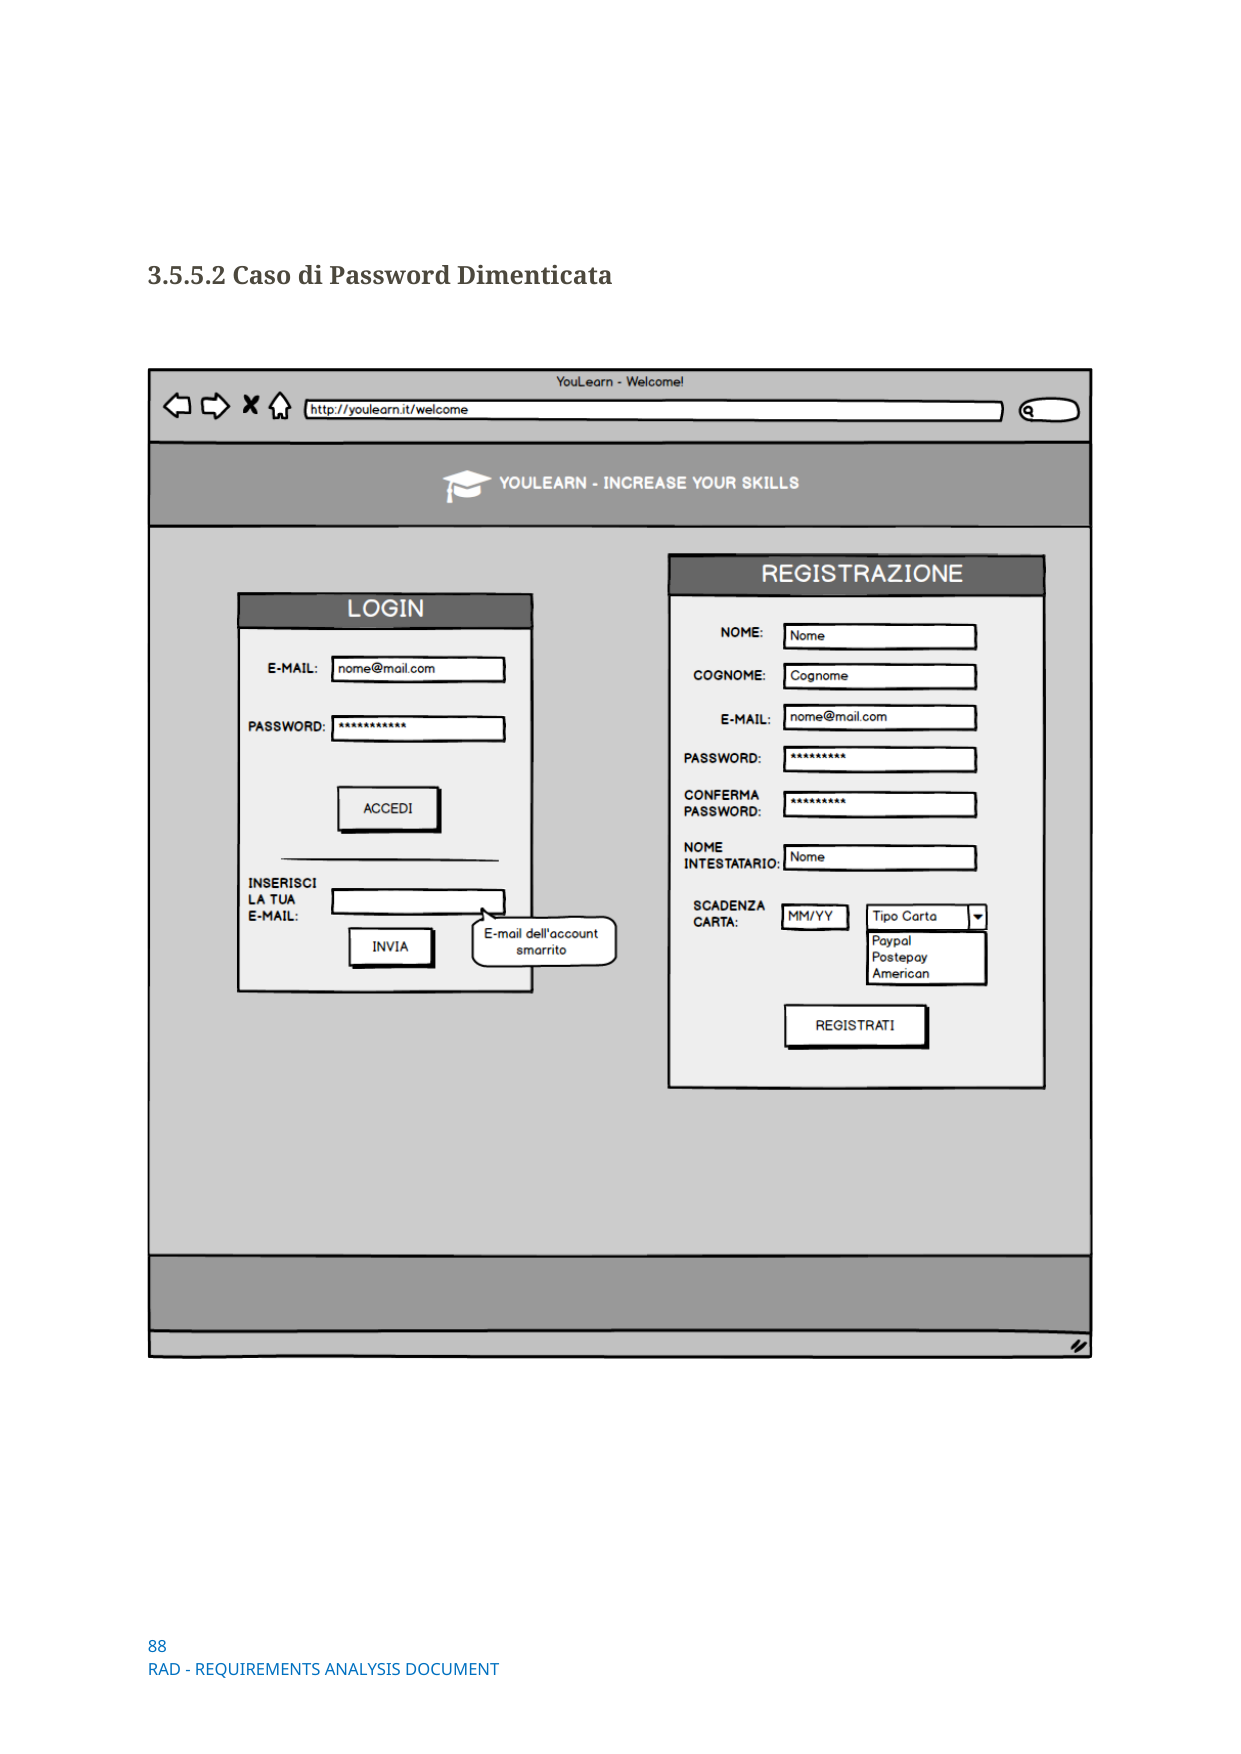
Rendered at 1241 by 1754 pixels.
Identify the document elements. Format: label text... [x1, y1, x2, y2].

subtitle 3.5.5.2 Caso di Password Dimenticata [148, 257, 1092, 291]
picture [147, 368, 1093, 1359]
